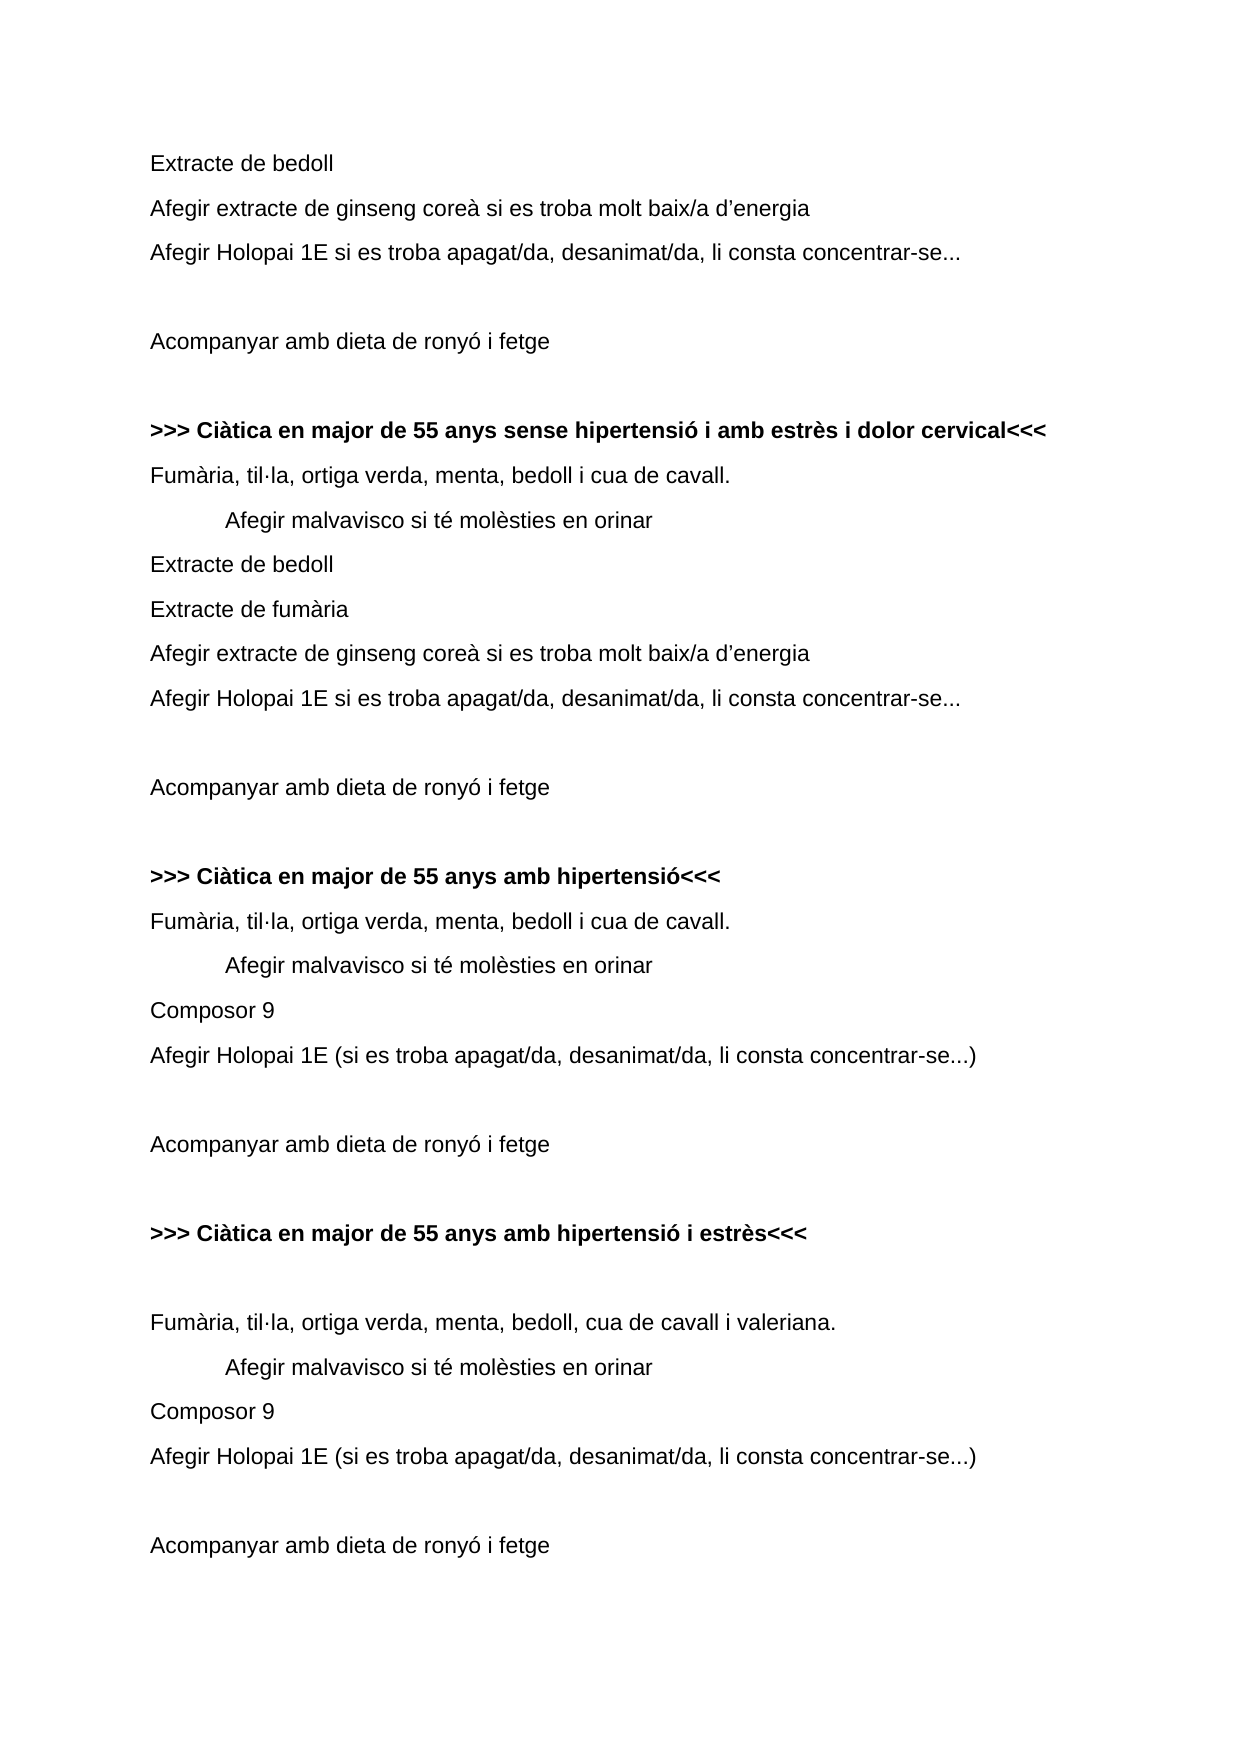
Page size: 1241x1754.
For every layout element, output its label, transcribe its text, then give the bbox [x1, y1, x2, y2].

text Afegir Holopai 1E si es troba apagat/da, desanimat/da, li consta concentrar-se... [150, 685, 1090, 711]
text Afegir Holopai 1E si es troba apagat/da, desanimat/da, li consta concentrar-se... [150, 239, 1090, 266]
text Composor 9 [150, 1398, 1090, 1425]
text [150, 1354, 1090, 1380]
text Afegir extracte de ginseng coreà si es troba molt baix/a d’energia [150, 194, 1090, 221]
text Acompanyar amb dieta de ronyó i fetge [150, 1532, 1090, 1558]
text Fumària, til·la, ortiga verda, menta, bedoll, cua de cavall i valeriana. [150, 1309, 1090, 1336]
text Acompanyar amb dieta de ronyó i fetge [150, 328, 1090, 355]
text Afegir Holopai 1E (si es troba apagat/da, desanimat/da, li consta concentrar-se...) [150, 1443, 1090, 1469]
text >>> Ciàtica en major de 55 anys sense hipertensió i amb estrès i dolor cervical<<< [150, 417, 1090, 444]
text Afegir extracte de ginseng coreà si es troba molt baix/a d’energia [150, 640, 1090, 667]
text Extracte de bedoll [150, 551, 1090, 578]
text >>> Ciàtica en major de 55 anys amb hipertensió i estrès<<< [150, 1220, 1090, 1246]
text Afegir malvavisco si té molèsties en orinar [150, 507, 1090, 533]
text >>> Ciàtica en major de 55 anys amb hipertensió<<< [150, 863, 1090, 890]
text Extracte de fumària [150, 596, 1090, 622]
text Afegir Holopai 1E (si es troba apagat/da, desanimat/da, li consta concentrar-se...) [150, 1042, 1090, 1068]
text Afegir malvavisco si té molèsties en orinar [150, 952, 1090, 979]
text Fumària, til·la, ortiga verda, menta, bedoll i cua de cavall. [150, 908, 1090, 934]
text Acompanyar amb dieta de ronyó i fetge [150, 774, 1090, 801]
text Acompanyar amb dieta de ronyó i fetge [150, 1131, 1090, 1157]
text Composor 9 [150, 997, 1090, 1023]
text Extracte de bedoll [150, 150, 1090, 176]
text Fumària, til·la, ortiga verda, menta, bedoll i cua de cavall. [150, 462, 1090, 488]
